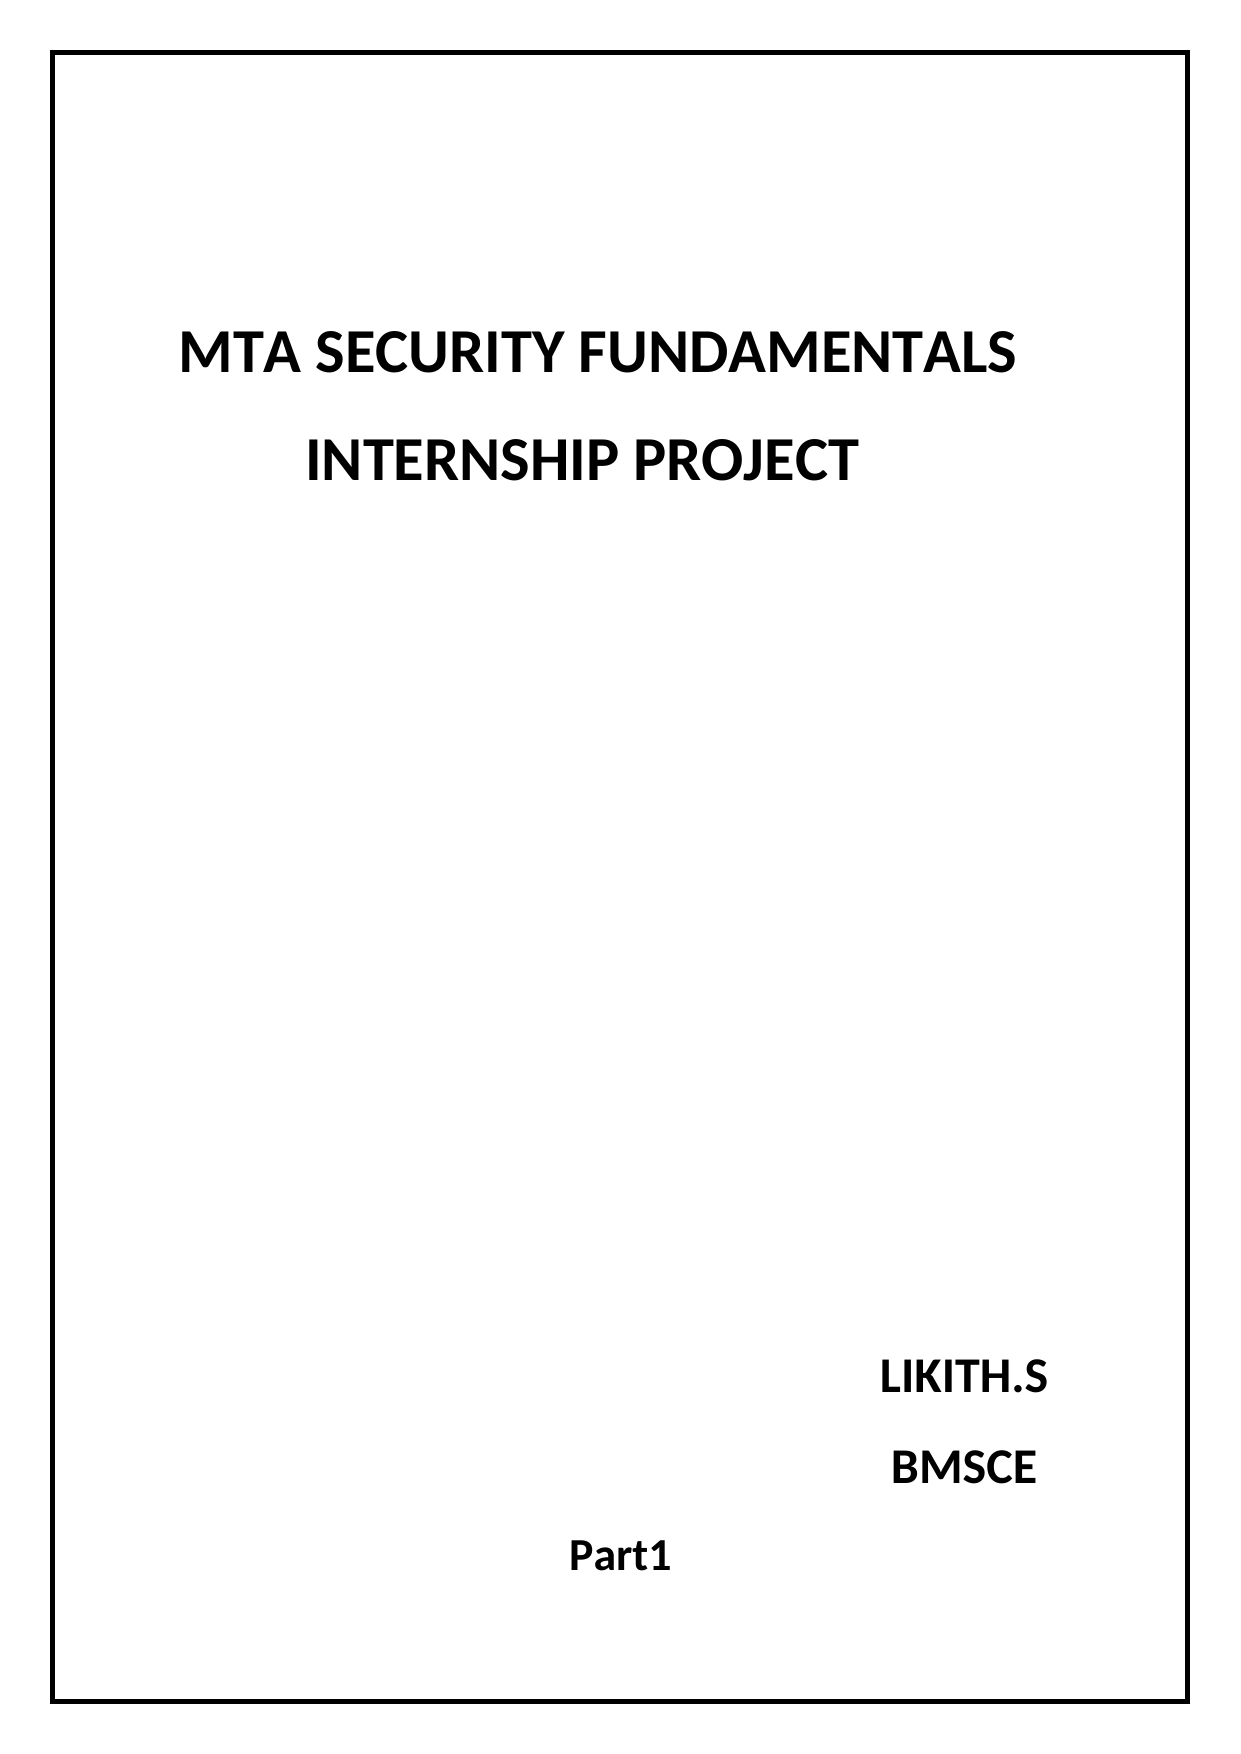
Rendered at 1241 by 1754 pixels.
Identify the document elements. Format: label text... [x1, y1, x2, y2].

text Part1 [150, 1526, 1090, 1582]
text LIKITH.S [150, 1344, 1090, 1405]
text BMSCE [150, 1435, 1090, 1496]
text INTERNSHIP PROJECT [150, 420, 1090, 496]
text MTA SECURITY FUNDAMENTALS [150, 312, 1090, 388]
